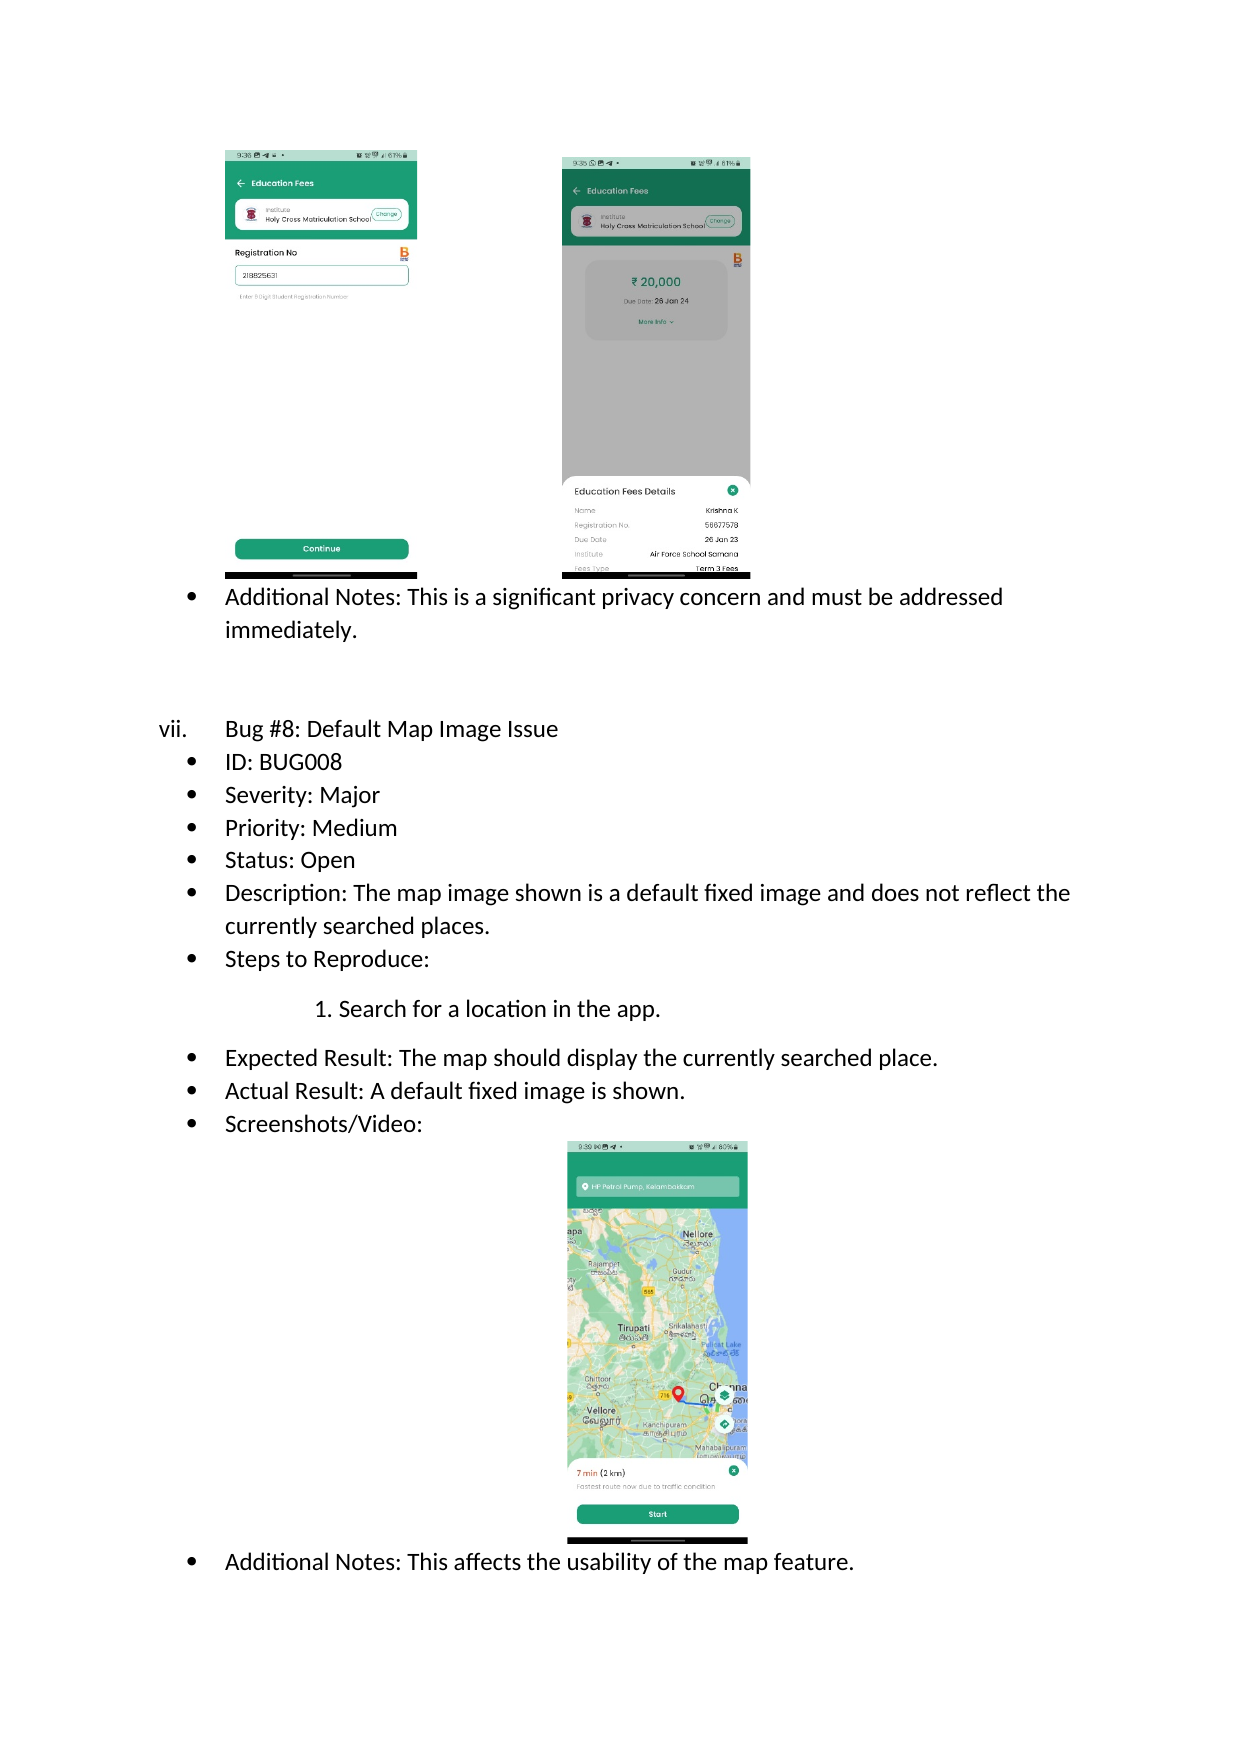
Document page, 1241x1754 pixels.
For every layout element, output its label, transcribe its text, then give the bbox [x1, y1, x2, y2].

list Status: Open [187, 844, 1090, 875]
list Additional Notes: This is a significant privacy concern and must be addressed immediately. [187, 581, 1090, 644]
list Severity: Major [187, 779, 1090, 809]
list Description: The map image shown is a default fixed image and does not reflect the currently searched places. [187, 877, 1090, 941]
text 1. Search for a location in the app. [150, 993, 1090, 1023]
list Bug #8: Default Map Image Issue [187, 713, 1090, 743]
list Actual Result: A default fixed image is shown. [187, 1075, 1090, 1106]
list Additional Notes: This affects the usability of the map feature. [187, 1546, 1090, 1576]
picture [567, 1141, 748, 1544]
list Expected Result: The map should display the currently searched place. [187, 1042, 1090, 1073]
list Priority: Medium [187, 812, 1090, 842]
list Screenshots/Video: [187, 1108, 1090, 1139]
list ID: BUG008 [187, 746, 1090, 776]
picture [562, 157, 751, 579]
picture [225, 150, 418, 579]
list Steps to Reproduce: [187, 943, 1090, 974]
